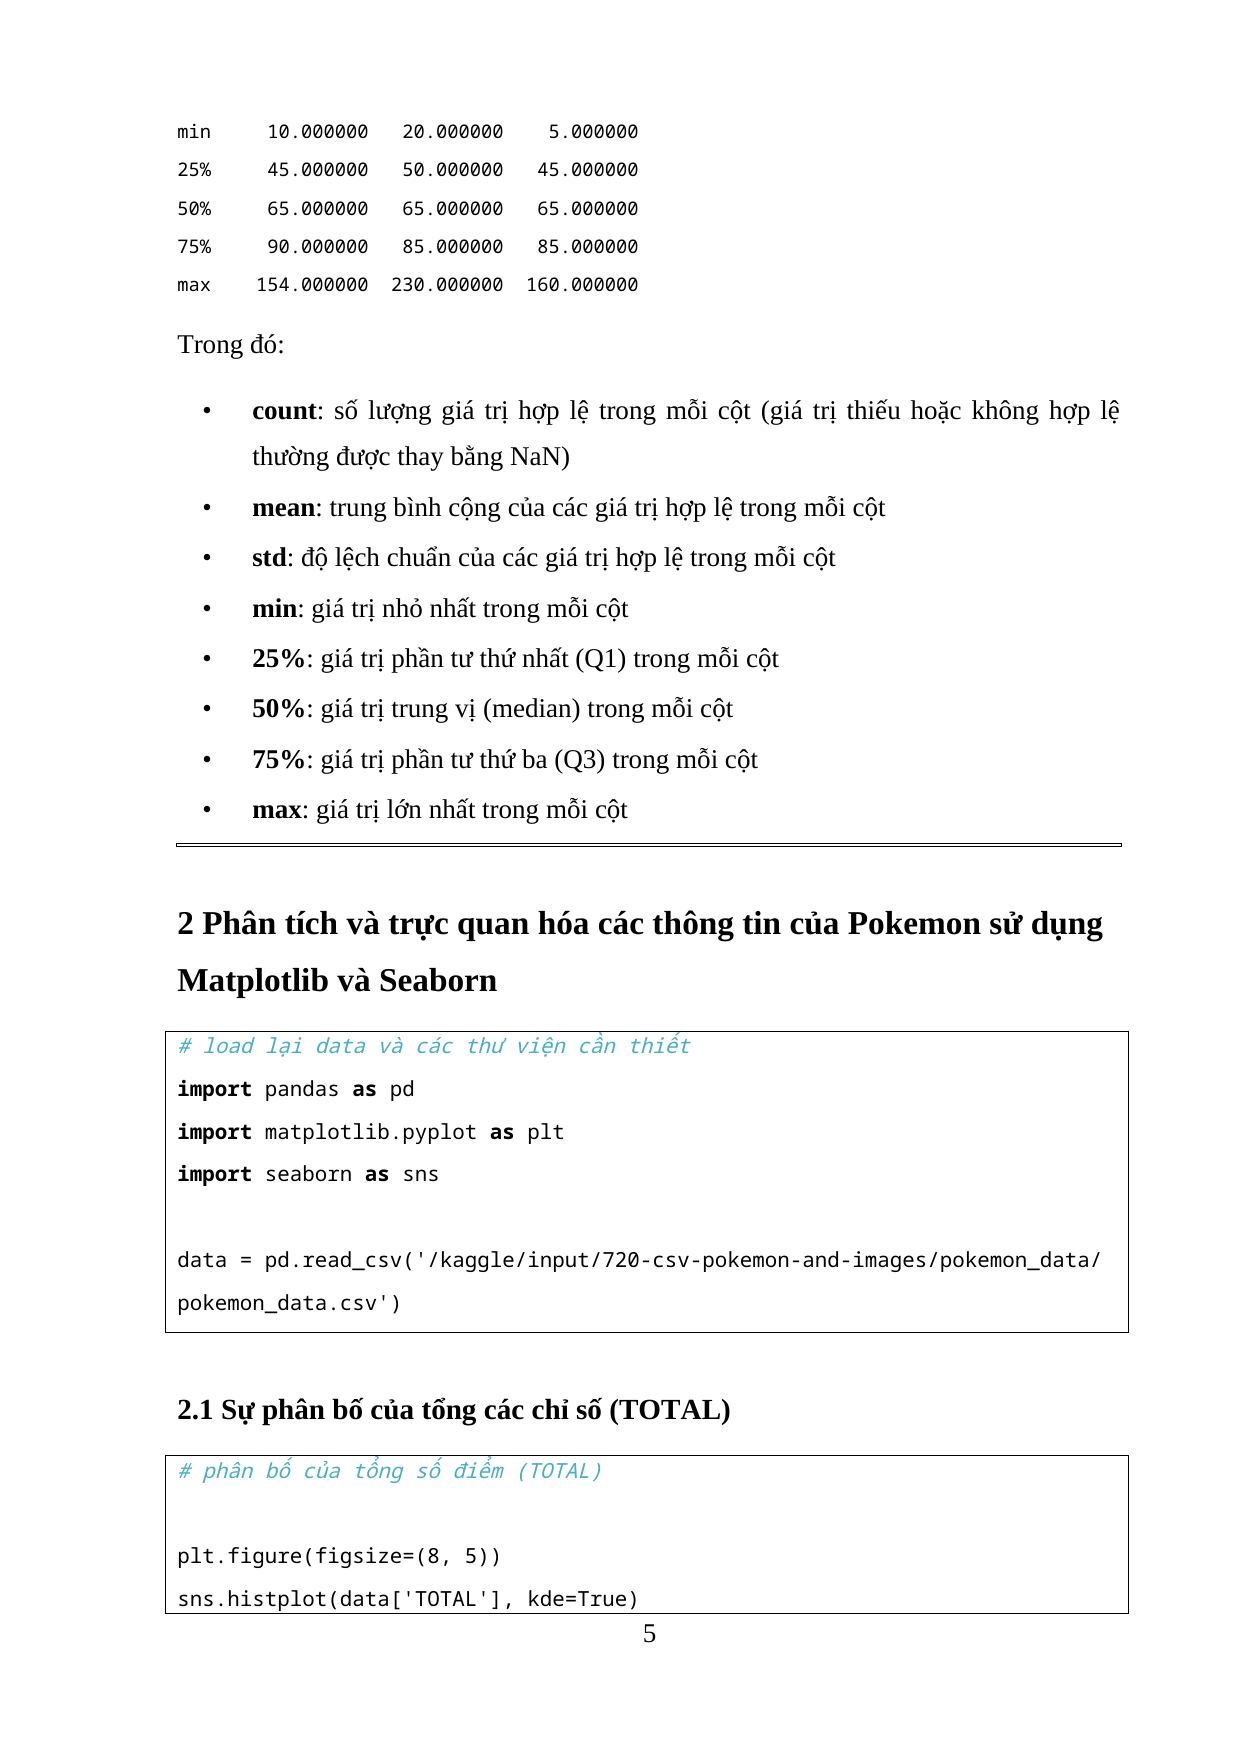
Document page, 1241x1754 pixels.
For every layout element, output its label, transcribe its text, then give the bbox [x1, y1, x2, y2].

list max: giá trị lớn nhất trong mỗi cột [202, 793, 1122, 824]
subtitle 2 Phân tích và trực quan hóa các thông tin của Pokemon sử dụng Matplotlib và Seaborn [177, 903, 1122, 999]
text Trong đó: [177, 328, 1122, 359]
list 75%: giá trị phần tư thứ ba (Q3) trong mỗi cột [202, 743, 1122, 774]
subtitle 2.1 Sự phân bố của tổng các chỉ số (TOTAL) [177, 1392, 1122, 1425]
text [177, 118, 1122, 297]
table_header # load lại data và các thư viện cần thiết import pandas as pd import matplotlib.pyplot as plt import seaborn as sns data = pd.read_csv('/kaggle/input/720-csv-pokemon-and-images/pokemon_data/pokemon_data.csv') [166, 1032, 1128, 1332]
list count: số lượng giá trị hợp lệ trong mỗi cột (giá trị thiếu hoặc không hợp lệ thường được thay bằng NaN) [202, 394, 1122, 472]
list std: độ lệch chuẩn của các giá trị hợp lệ trong mỗi cột [202, 541, 1122, 572]
list mean: trung bình cộng của các giá trị hợp lệ trong mỗi cột [202, 491, 1122, 522]
list 50%: giá trị trung vị (median) trong mỗi cột [202, 693, 1122, 724]
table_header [166, 1456, 1128, 1612]
list min: giá trị nhỏ nhất trong mỗi cột [202, 592, 1122, 623]
list 25%: giá trị phần tư thứ nhất (Q1) trong mỗi cột [202, 642, 1122, 673]
